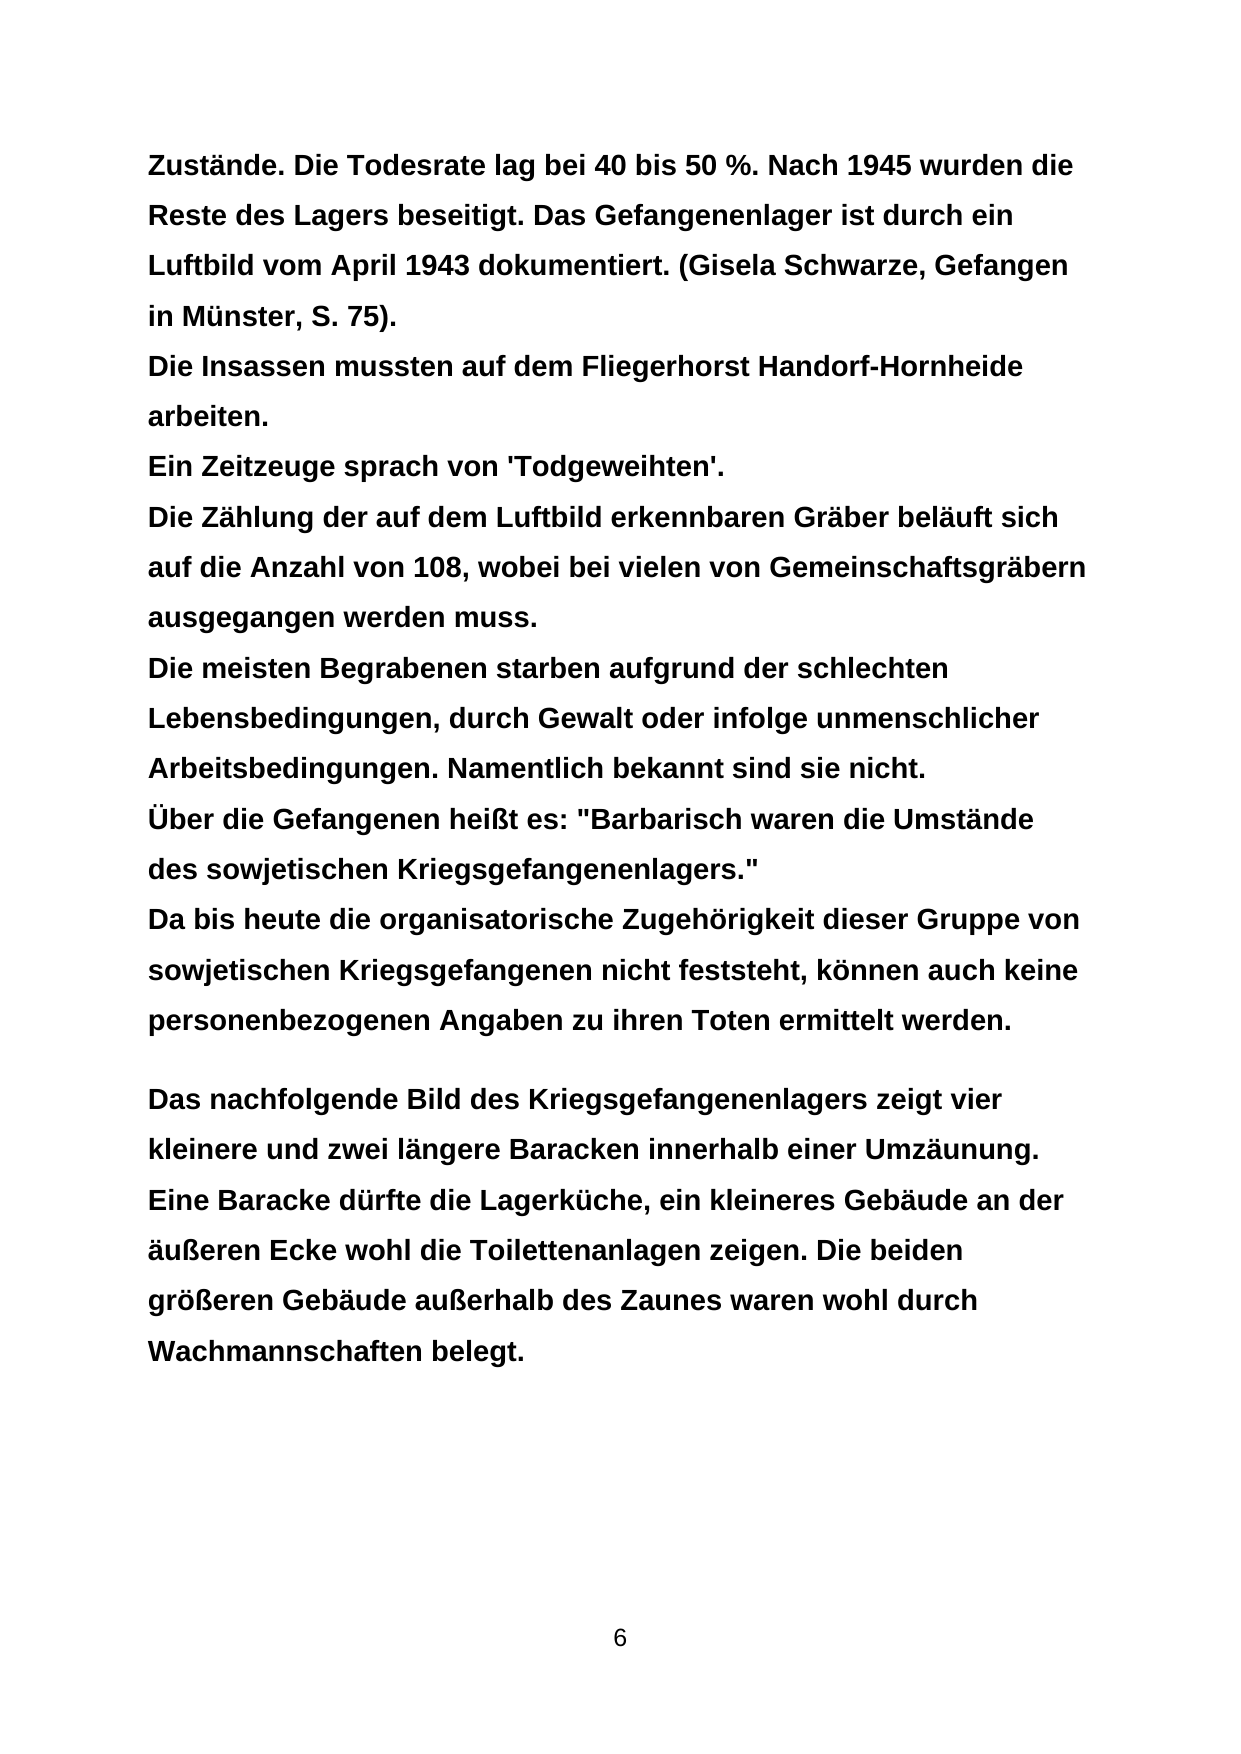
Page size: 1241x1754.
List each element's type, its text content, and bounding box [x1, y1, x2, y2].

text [148, 148, 1093, 332]
text Da bis heute die organisatorische Zugehörigkeit dieser Gruppe von sowjetischen Kriegsgefangenen nicht feststeht, können auch keine personenbezogenen Angaben zu ihren Toten ermittelt werden. [148, 902, 1093, 1036]
text Die Zählung der auf dem Luftbild erkennbaren Gräber beläuft sich auf die Anzahl von 108, wobei bei vielen von Gemeinschaftsgräbern ausgegangen werden muss. [148, 500, 1093, 634]
text Die Insassen mussten auf dem Fliegerhorst Handorf-Hornheide arbeiten. [148, 349, 1093, 433]
text Das nachfolgende Bild des Kriegsgefangenenlagers zeigt vier kleinere und zwei längere Baracken innerhalb einer Umzäunung. Eine Baracke dürfte die Lagerküche, ein kleineres Gebäude an der äußeren Ecke wohl die Toilettenanlagen zeigen. Die beiden größeren Gebäude außerhalb des Zaunes waren wohl durch Wachmannschaften belegt. [148, 1082, 1093, 1410]
text Die meisten Begrabenen starben aufgrund der schlechten Lebensbedingungen, durch Gewalt oder infolge unmenschlicher Arbeitsbedingungen. Namentlich bekannt sind sie nicht. Über die Gefangenen heißt es: "Barbarisch waren die Umstände des sowjetischen Kriegsgefangenenlagers." [148, 651, 1093, 886]
text Ein Zeitzeuge sprach von 'Todgeweihten'. [148, 449, 1093, 483]
